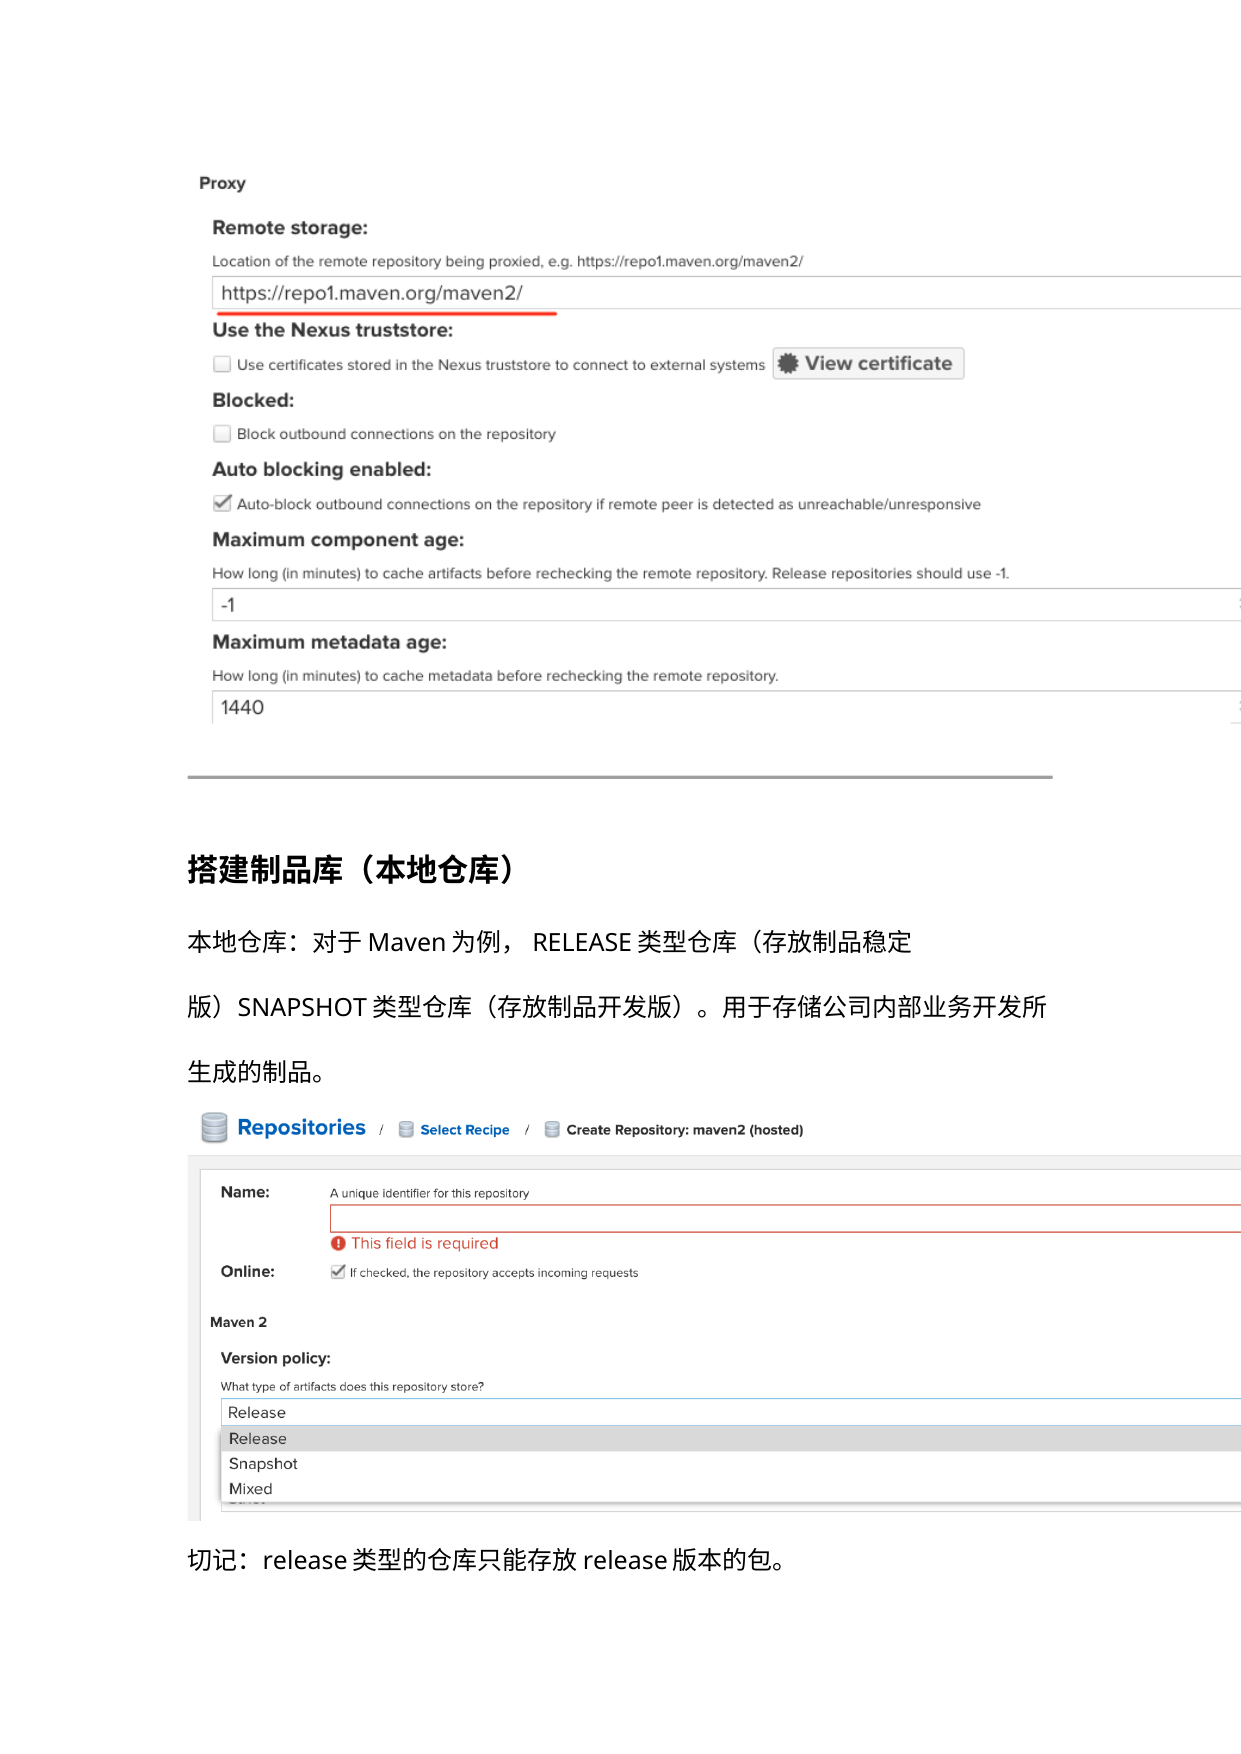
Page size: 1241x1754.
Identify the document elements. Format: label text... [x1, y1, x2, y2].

text 搭建制品库（本地仓库） [187, 836, 1053, 901]
picture [187, 165, 1241, 744]
text 切记：release类型的仓库只能存放release版本的包。 [187, 1526, 1053, 1591]
picture [187, 1108, 1241, 1521]
text 本地仓库：对于Maven为例， RELEASE类型仓库（存放制品稳定版）SNAPSHOT类型仓库（存放制品开发版）。用于存储公司内部业务开发所生成的制品。 [187, 908, 1053, 1103]
